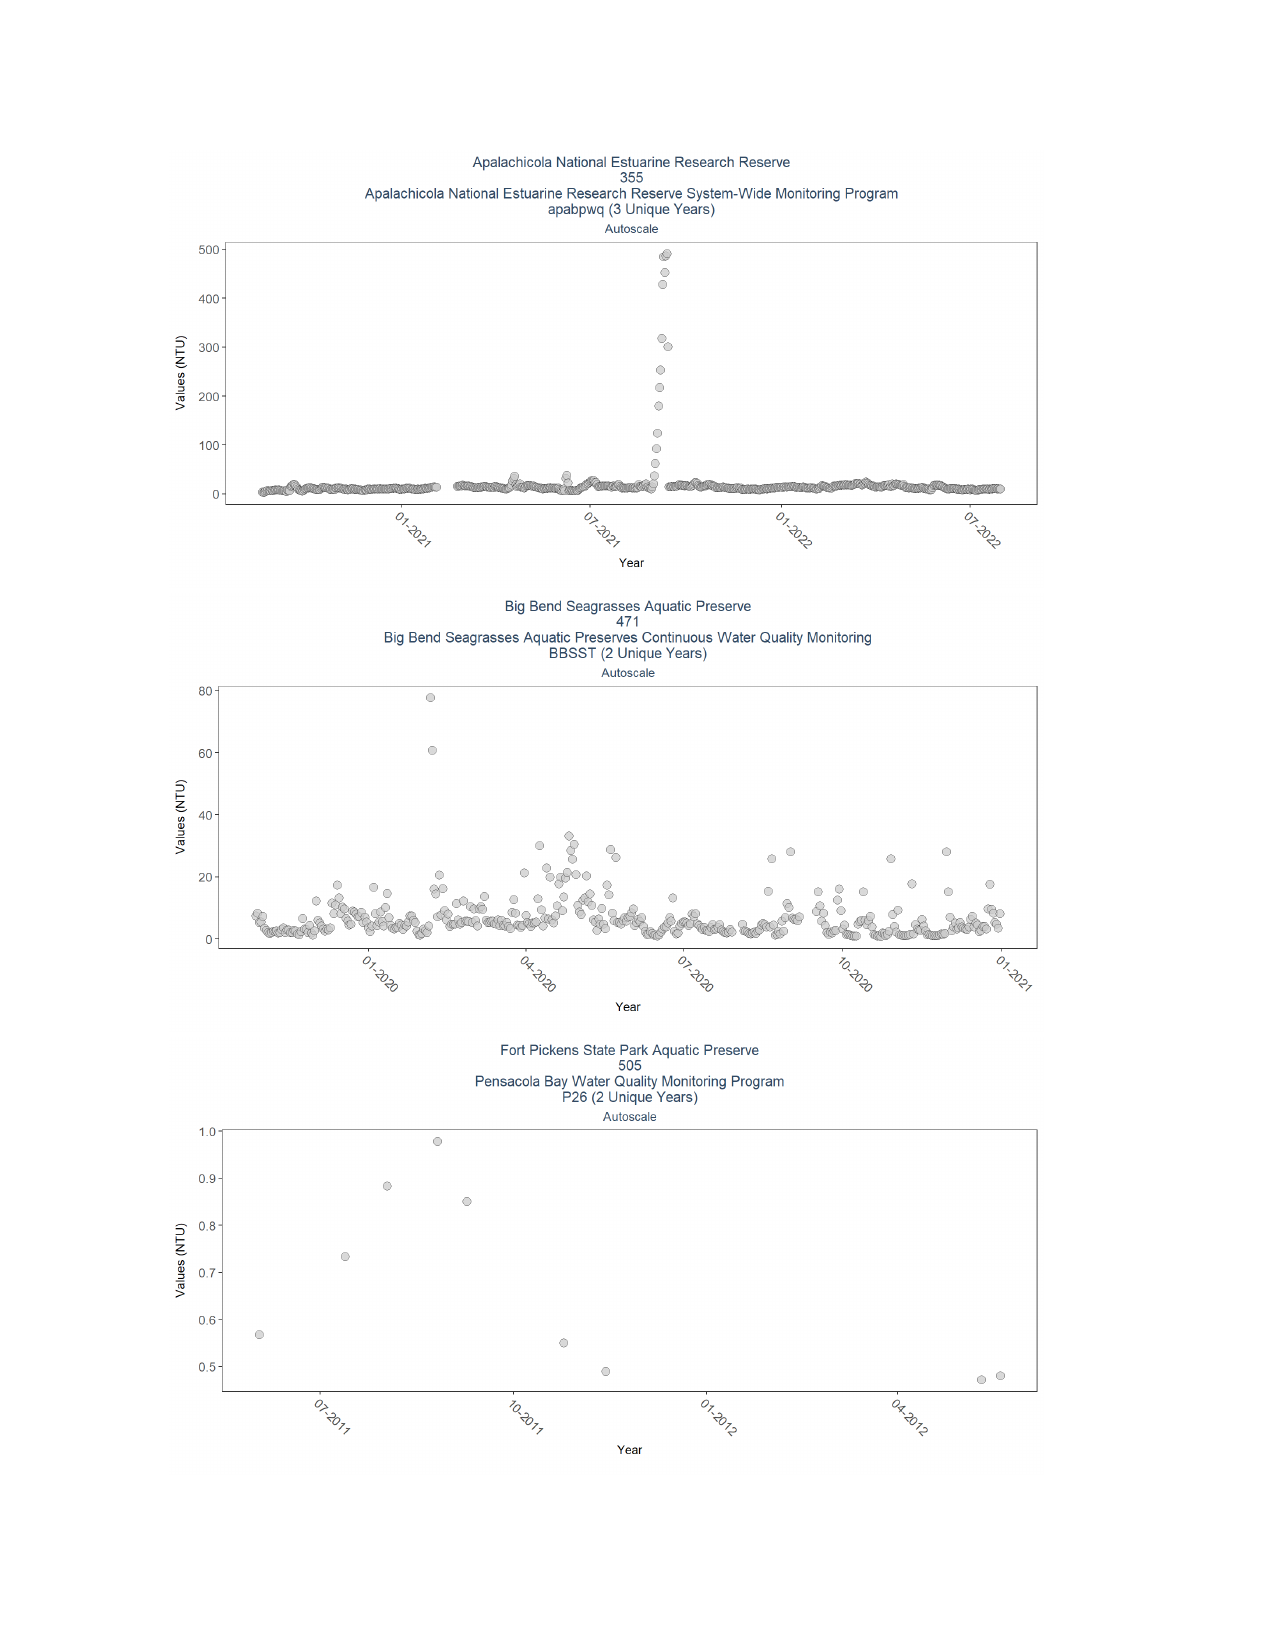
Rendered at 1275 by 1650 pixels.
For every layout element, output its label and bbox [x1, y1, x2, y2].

picture [168, 150, 1044, 588]
picture [168, 593, 1044, 1032]
picture [168, 1037, 1044, 1475]
